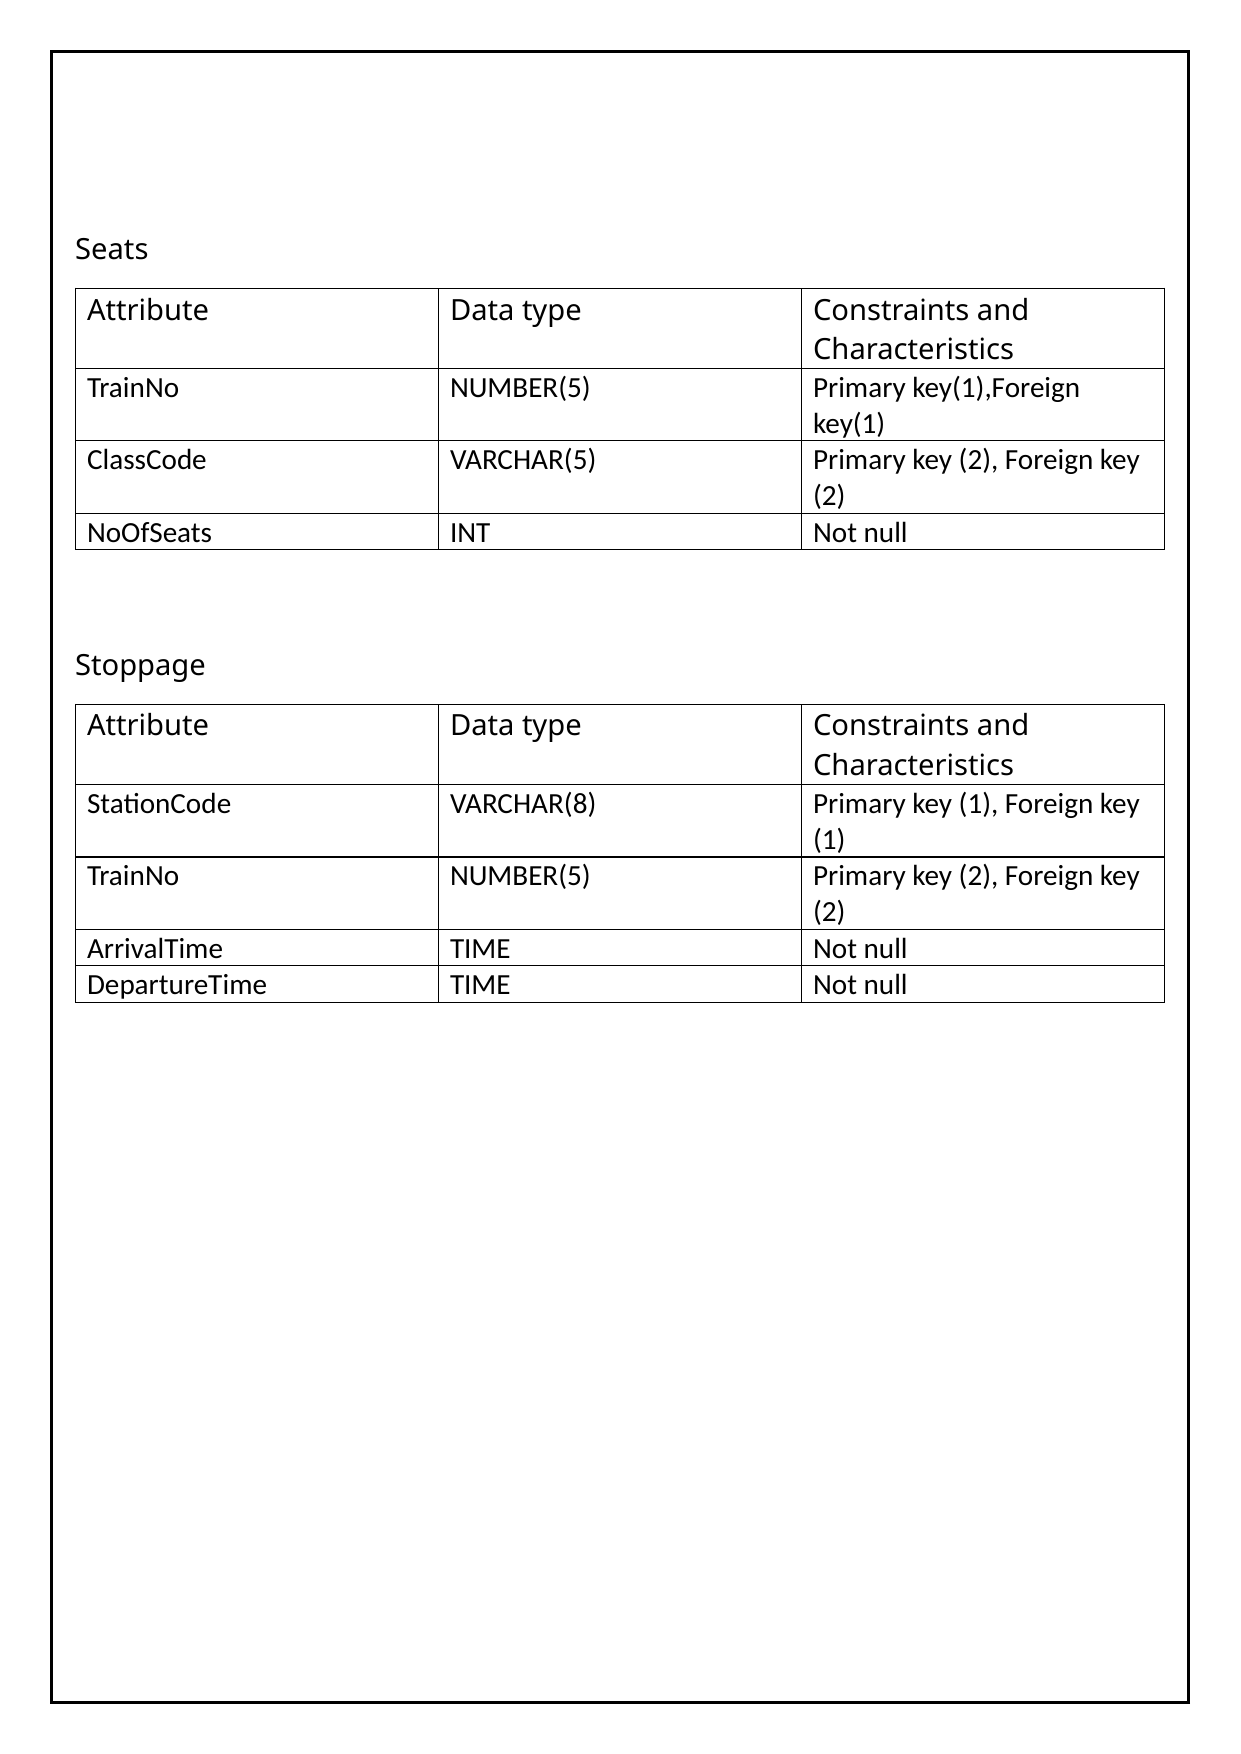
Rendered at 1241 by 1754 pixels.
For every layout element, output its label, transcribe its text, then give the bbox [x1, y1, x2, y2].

table_cell Primary key (2), Foreign key (2) [802, 858, 1164, 929]
text Stoppage [75, 644, 1165, 684]
table_cell DepartureTime [76, 966, 438, 1002]
table_header Attribute [76, 289, 438, 368]
table_cell TrainNo [76, 369, 438, 440]
table_header Data type [439, 705, 801, 784]
table_cell NUMBER(5) [439, 369, 801, 440]
table_cell Primary key (2), Foreign key (2) [802, 441, 1164, 513]
table_header Constraints and Characteristics [802, 705, 1164, 784]
table_cell Primary key(1),Foreign key(1) [802, 369, 1164, 440]
table_header Attribute [76, 705, 438, 784]
text Seats [75, 228, 1165, 268]
table_cell TIME [439, 930, 801, 965]
table_header Data type [439, 289, 801, 368]
table_cell TrainNo [76, 858, 438, 929]
table_cell Not null [802, 930, 1164, 965]
table_header Constraints and Characteristics [802, 289, 1164, 368]
table_cell StationCode [76, 785, 438, 856]
table_cell VARCHAR(8) [439, 785, 801, 856]
table_cell NUMBER(5) [439, 858, 801, 929]
table_cell VARCHAR(5) [439, 441, 801, 513]
table_cell NoOfSeats [76, 514, 438, 549]
table_cell INT [439, 514, 801, 549]
table_cell TIME [439, 966, 801, 1002]
table_cell Not null [802, 514, 1164, 549]
table_cell Not null [802, 966, 1164, 1002]
table_cell ArrivalTime [76, 930, 438, 965]
table_cell Primary key (1), Foreign key (1) [802, 785, 1164, 856]
table_cell ClassCode [76, 441, 438, 513]
